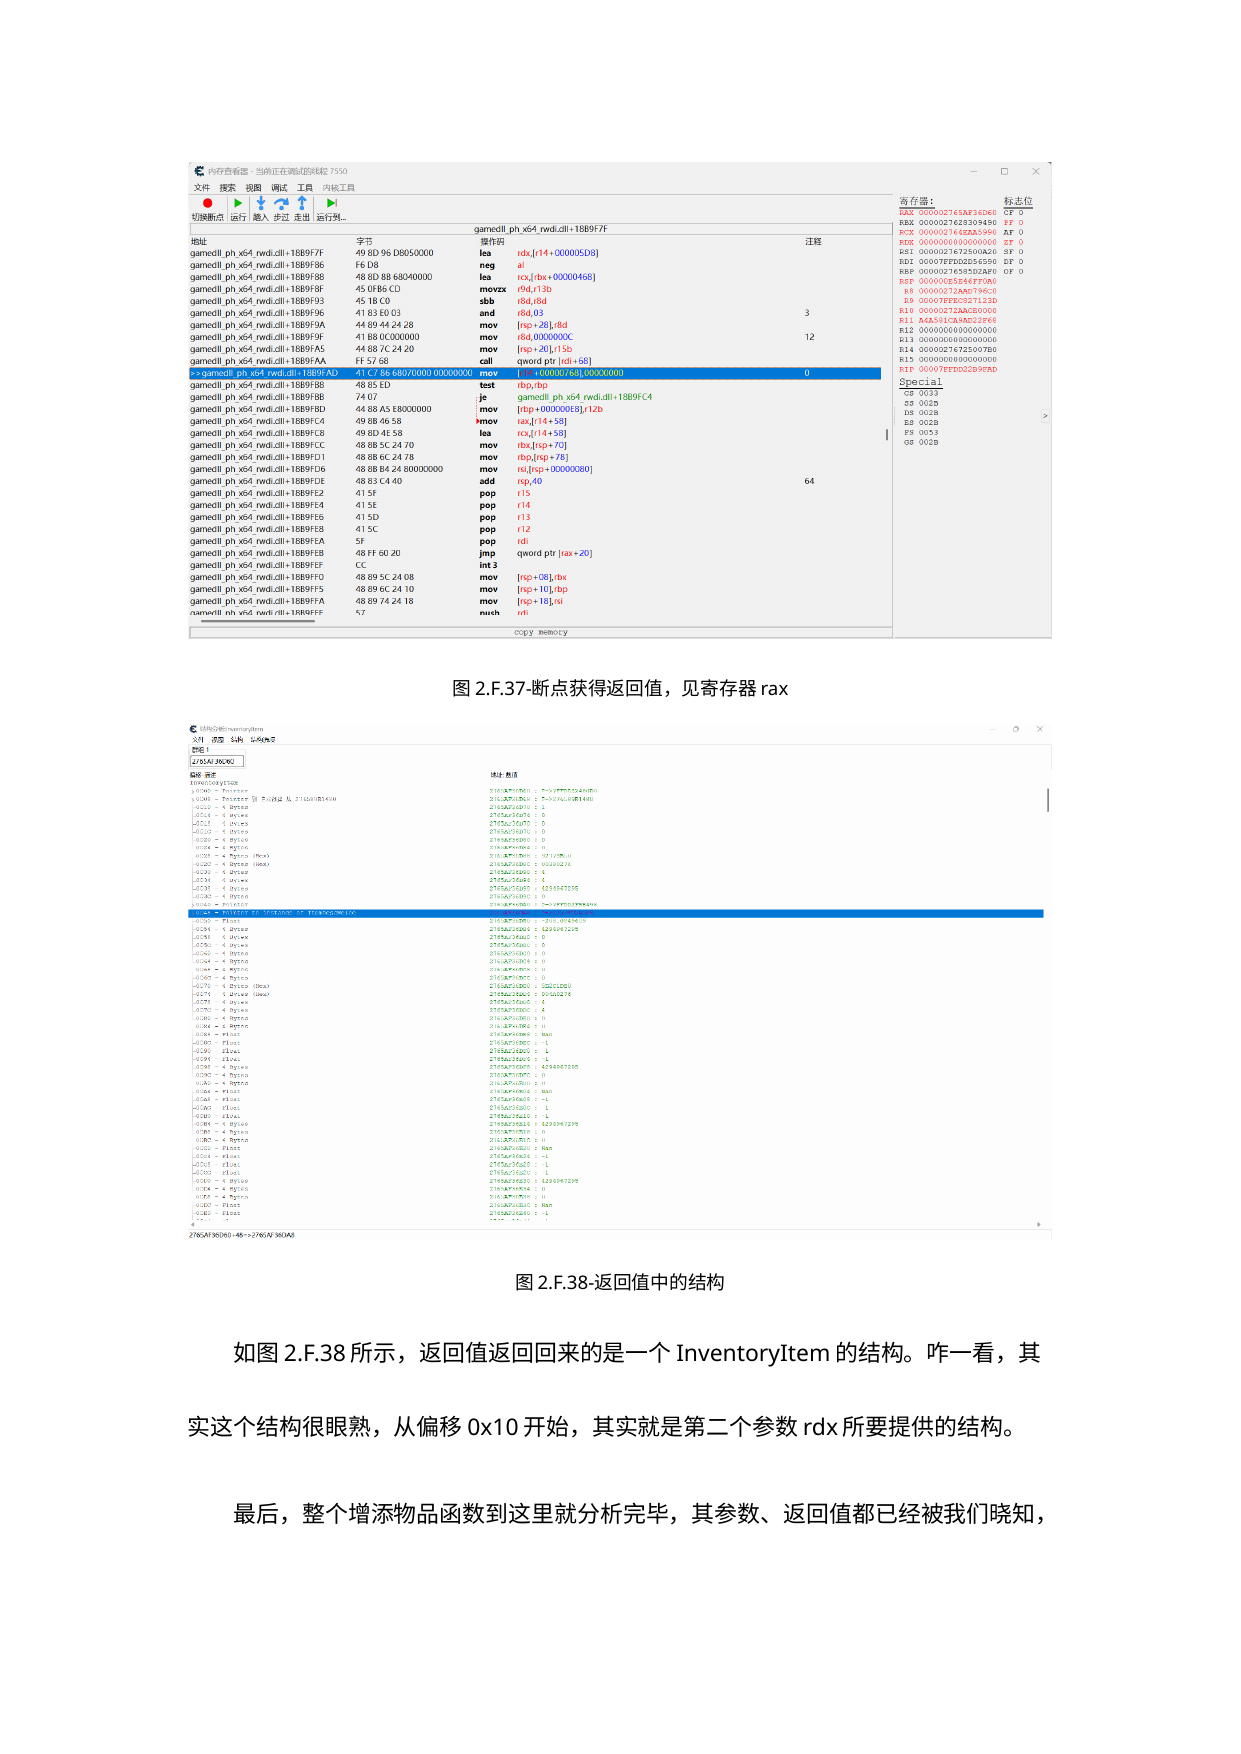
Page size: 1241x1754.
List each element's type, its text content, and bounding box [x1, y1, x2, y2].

text 图2.F.38-返回值中的结构 [187, 1265, 1053, 1298]
picture [188, 724, 1052, 1240]
picture [188, 162, 1052, 639]
text 图2.F.37-断点获得返回值，见寄存器rax [187, 671, 1053, 703]
text 如图2.F.38所示，返回值返回回来的是一个InventoryItem的结构。咋一看，其实这个结构很眼熟，从偏移0x10开始，其实就是第二个参数rdx所要提供的结构。 [187, 1319, 1053, 1458]
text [187, 1480, 1053, 1545]
